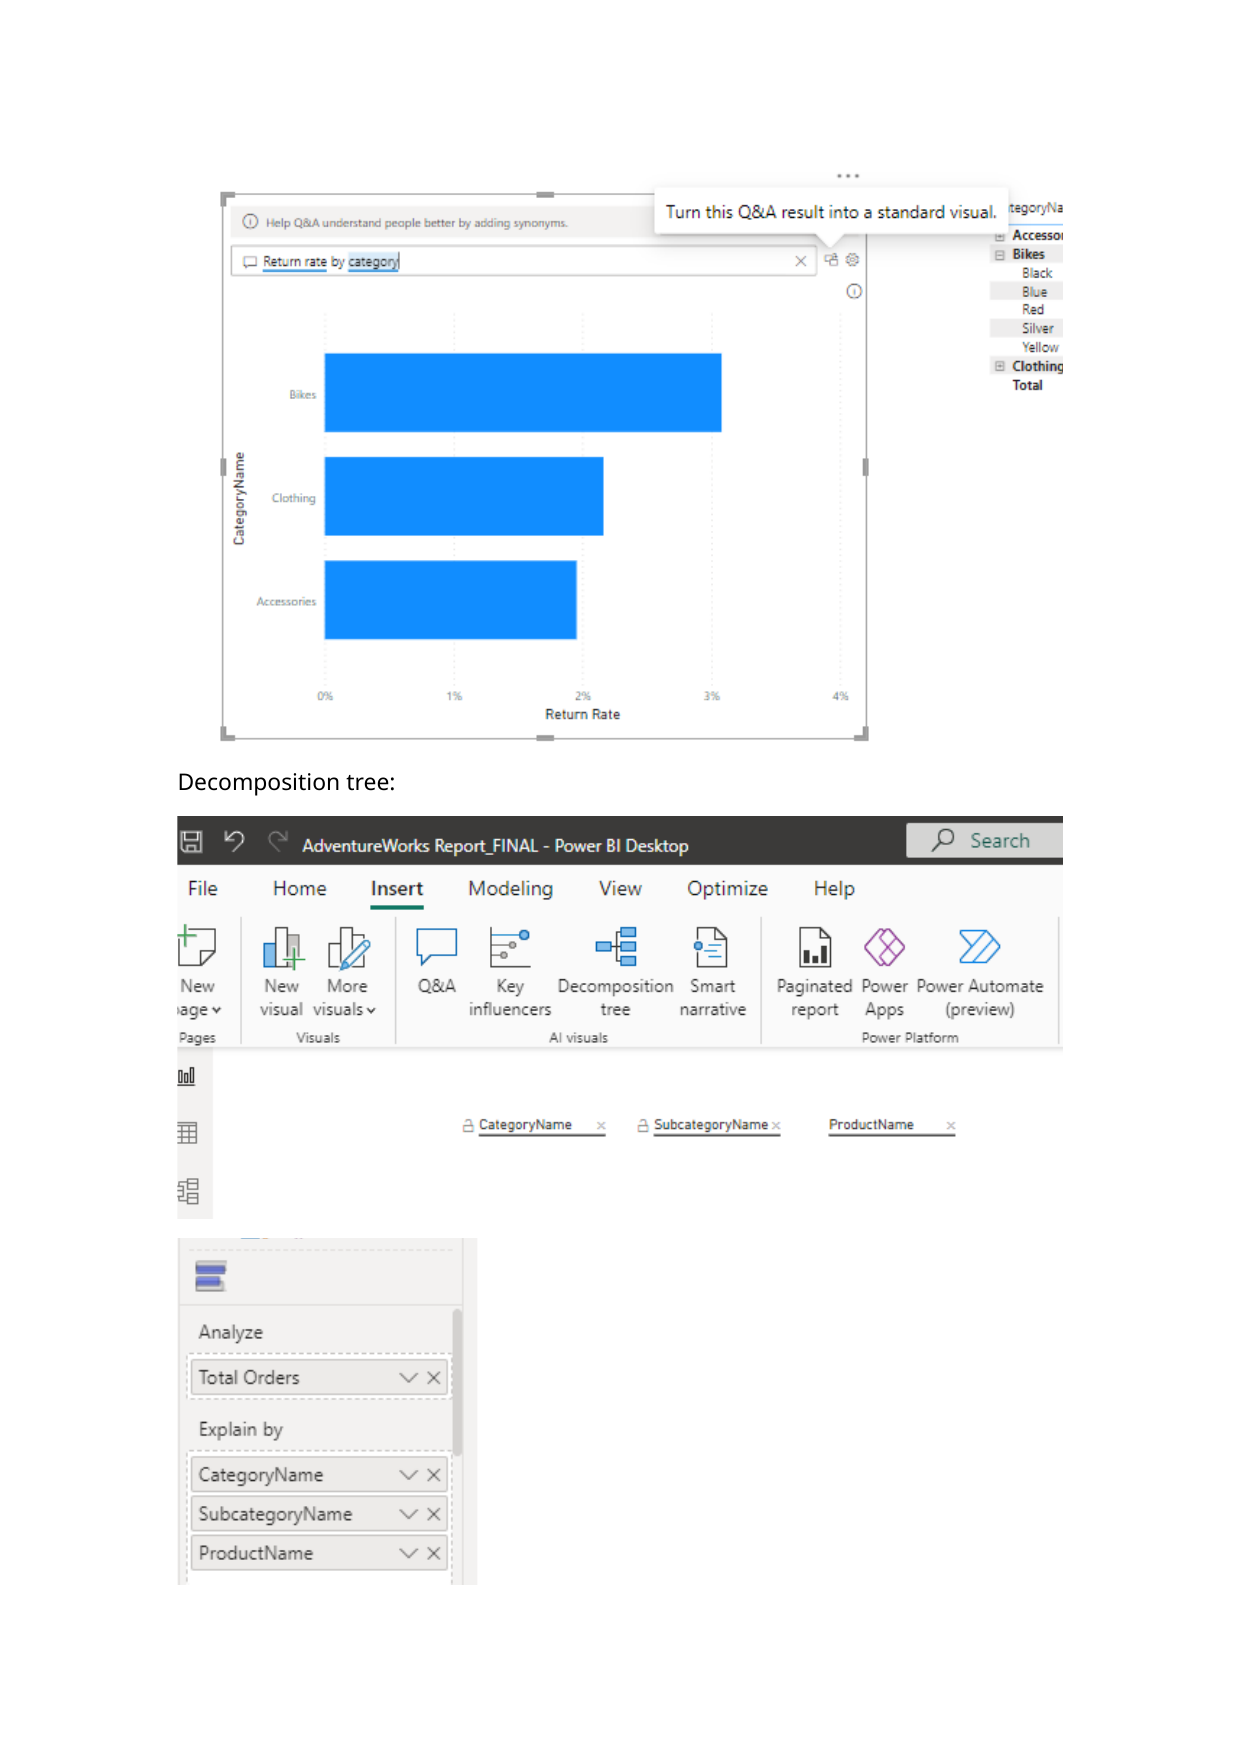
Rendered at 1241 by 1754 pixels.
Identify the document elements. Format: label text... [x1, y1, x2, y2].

text Decomposition tree: [177, 766, 1063, 797]
picture [177, 147, 1063, 747]
picture [177, 816, 1063, 1219]
picture [177, 1238, 478, 1585]
